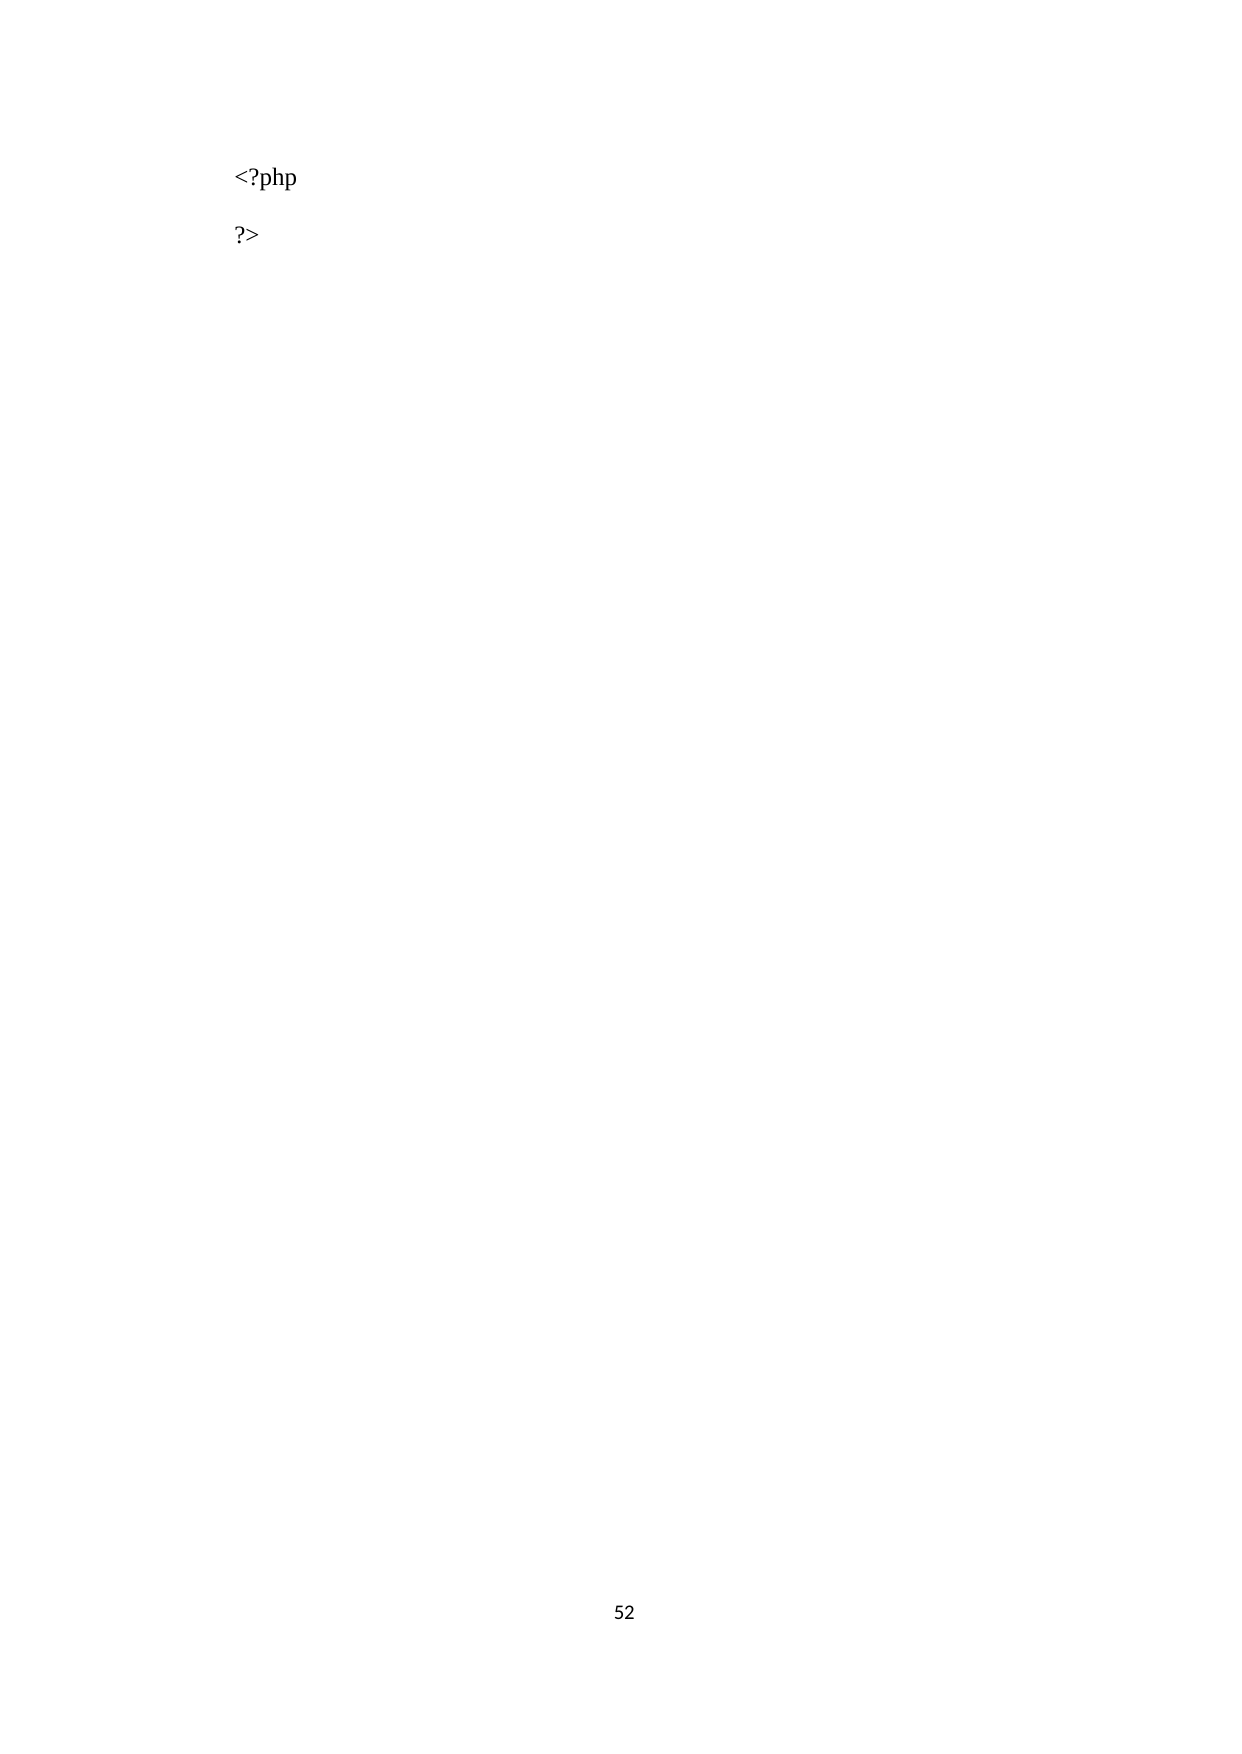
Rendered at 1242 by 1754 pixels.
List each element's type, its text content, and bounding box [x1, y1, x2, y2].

list <?php [234, 162, 1073, 191]
list ?> [234, 220, 1073, 249]
